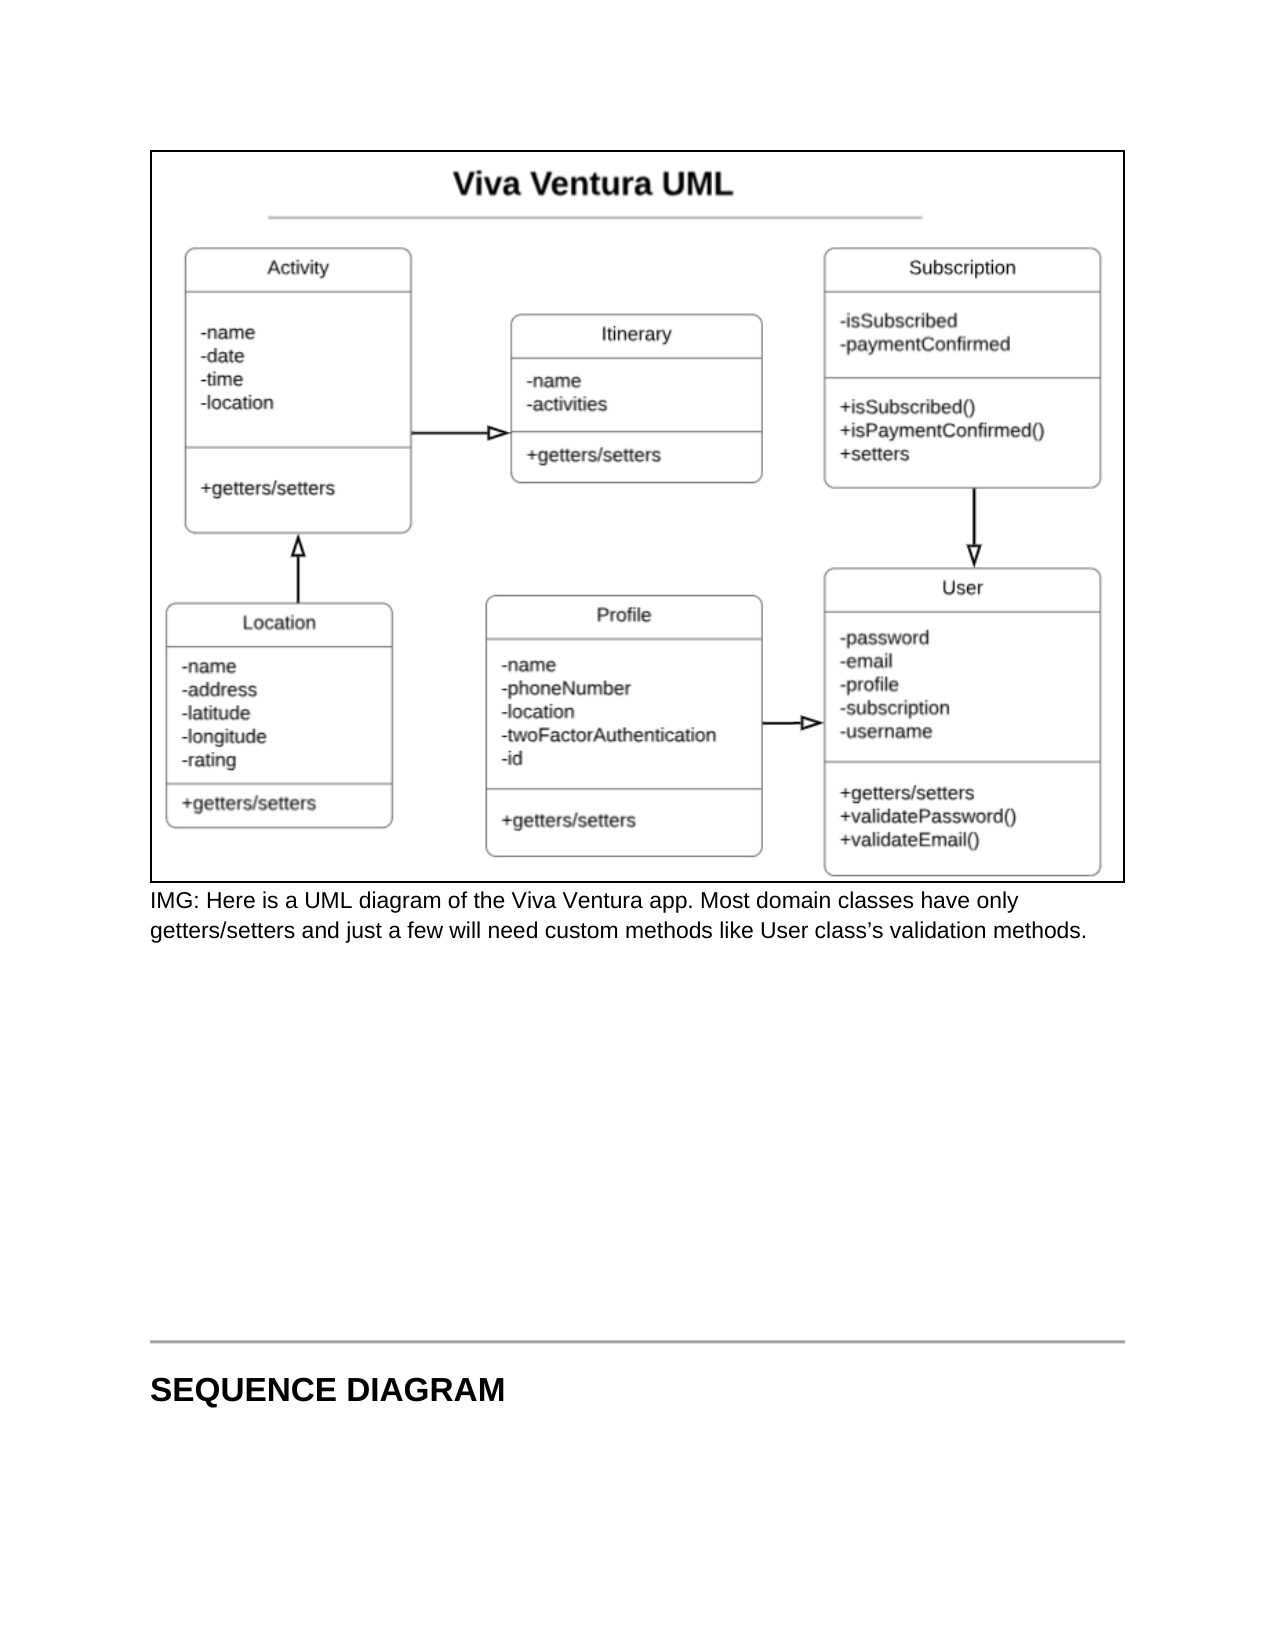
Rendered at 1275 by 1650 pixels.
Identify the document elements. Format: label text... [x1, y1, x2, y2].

picture [152, 152, 1123, 881]
text IMG: Here is a UML diagram of the Viva Ventura app. Most domain classes have only getters/setters and just a few will need custom methods like User class’s validation methods. [150, 887, 1125, 944]
text SEQUENCE DIAGRAM [150, 1371, 1125, 1409]
